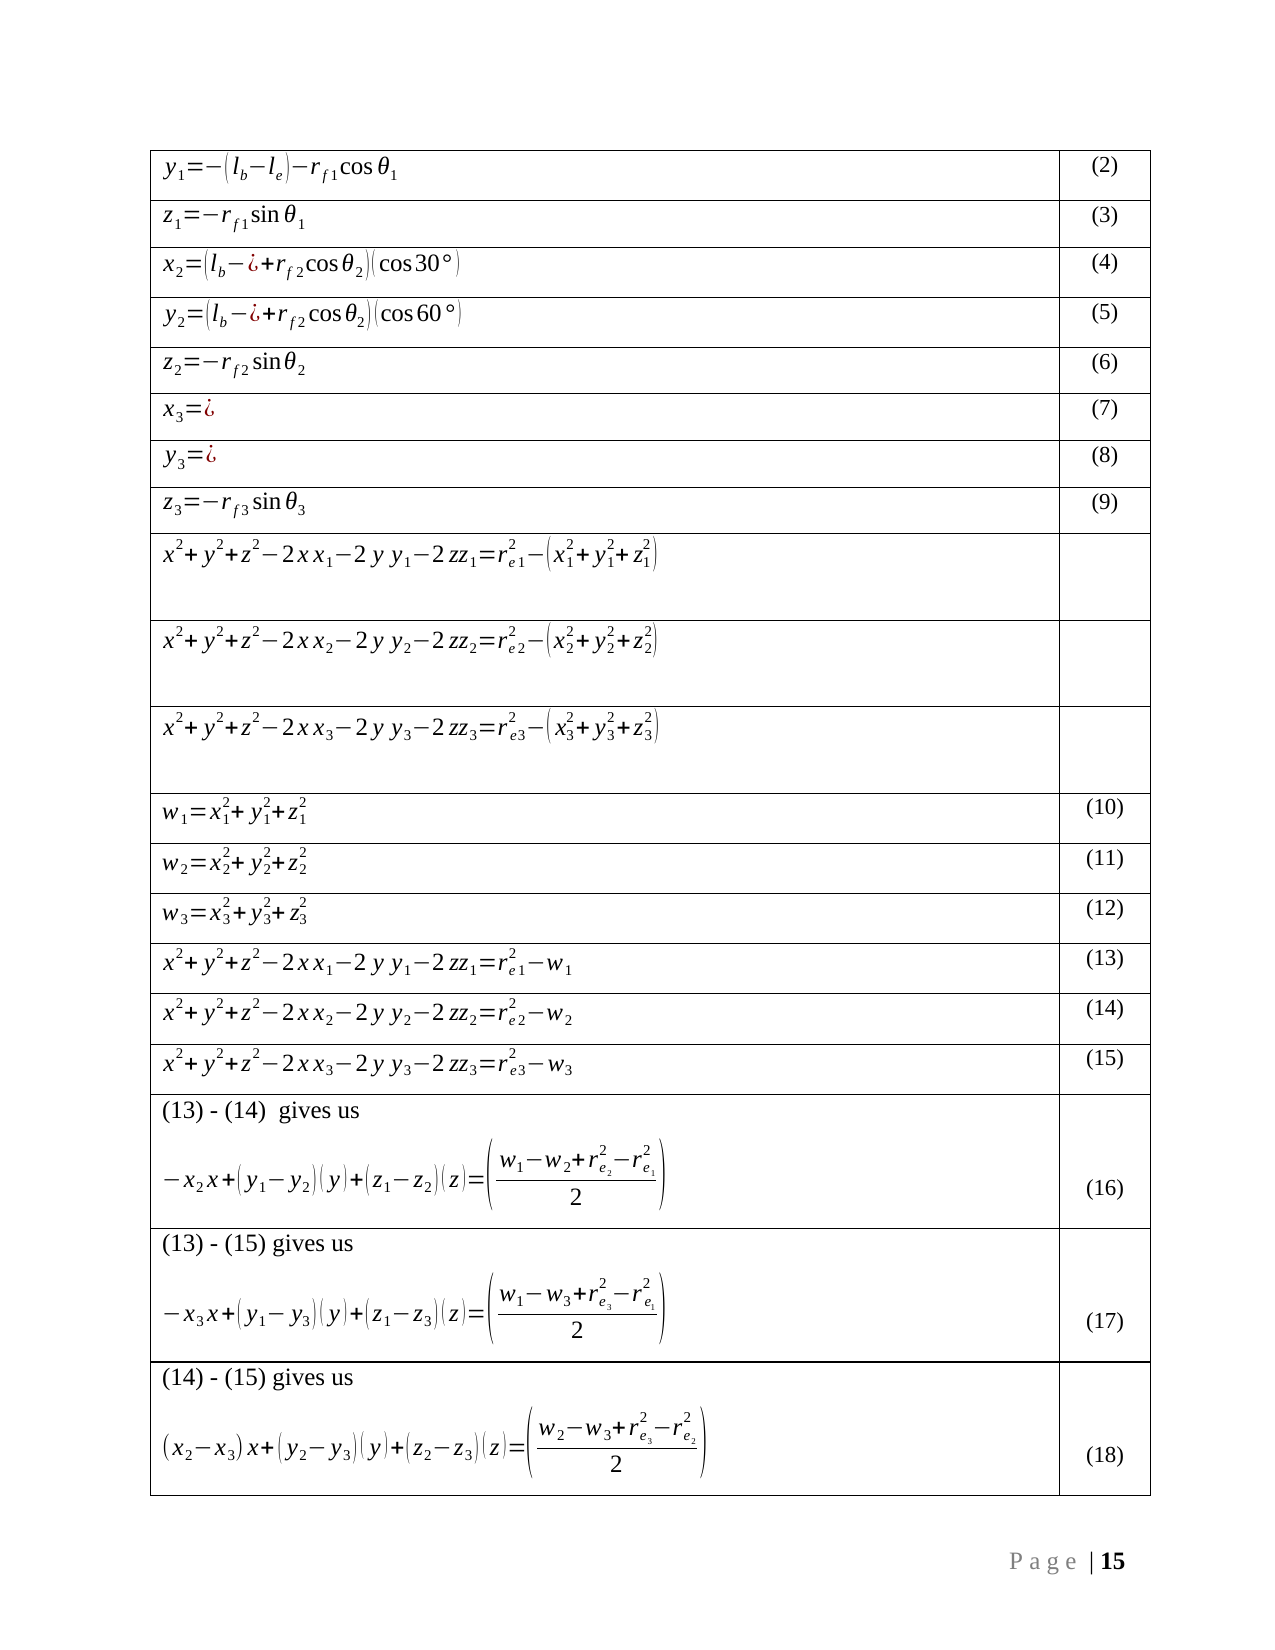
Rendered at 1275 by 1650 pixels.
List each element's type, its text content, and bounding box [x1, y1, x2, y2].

table_cell [151, 1045, 1059, 1094]
table_cell (2) [1060, 151, 1150, 200]
table_cell [151, 621, 1059, 706]
table_cell [1060, 621, 1150, 706]
table_cell [151, 994, 1059, 1043]
table_cell (15) [1060, 1045, 1150, 1094]
table_cell [1060, 534, 1150, 620]
table_cell [151, 707, 1059, 792]
table_cell (11) [1060, 844, 1150, 893]
table_cell [151, 348, 1059, 393]
table_cell [151, 488, 1059, 533]
table_cell [151, 394, 1059, 440]
table_cell [151, 944, 1059, 993]
table_cell [151, 894, 1059, 943]
table_cell [1060, 707, 1150, 792]
table_cell [151, 534, 1059, 620]
table_cell (16) [1060, 1095, 1150, 1227]
table_cell [151, 794, 1059, 843]
table_cell [151, 201, 1059, 247]
table_cell (14) - (15) gives us [151, 1363, 1059, 1495]
table_cell (14) [1060, 994, 1150, 1043]
table_cell [151, 151, 1059, 200]
table_cell (5) [1060, 298, 1150, 347]
table_cell (6) [1060, 348, 1150, 393]
table_cell (3) [1060, 201, 1150, 247]
table_cell [151, 248, 1059, 297]
table_cell (9) [1060, 488, 1150, 533]
table_cell (12) [1060, 894, 1150, 943]
table_cell (18) [1060, 1363, 1150, 1495]
table_cell [151, 298, 1059, 347]
table_cell (13) - (14) gives us [151, 1095, 1059, 1227]
table_cell (7) [1060, 394, 1150, 440]
table_cell [151, 844, 1059, 893]
table_cell (10) [1060, 794, 1150, 843]
table_cell (13) - (15) gives us [151, 1229, 1059, 1361]
table_cell (8) [1060, 441, 1150, 487]
table_cell (17) [1060, 1229, 1150, 1361]
table_cell [151, 441, 1059, 487]
table_cell (13) [1060, 944, 1150, 993]
table_cell (4) [1060, 248, 1150, 297]
